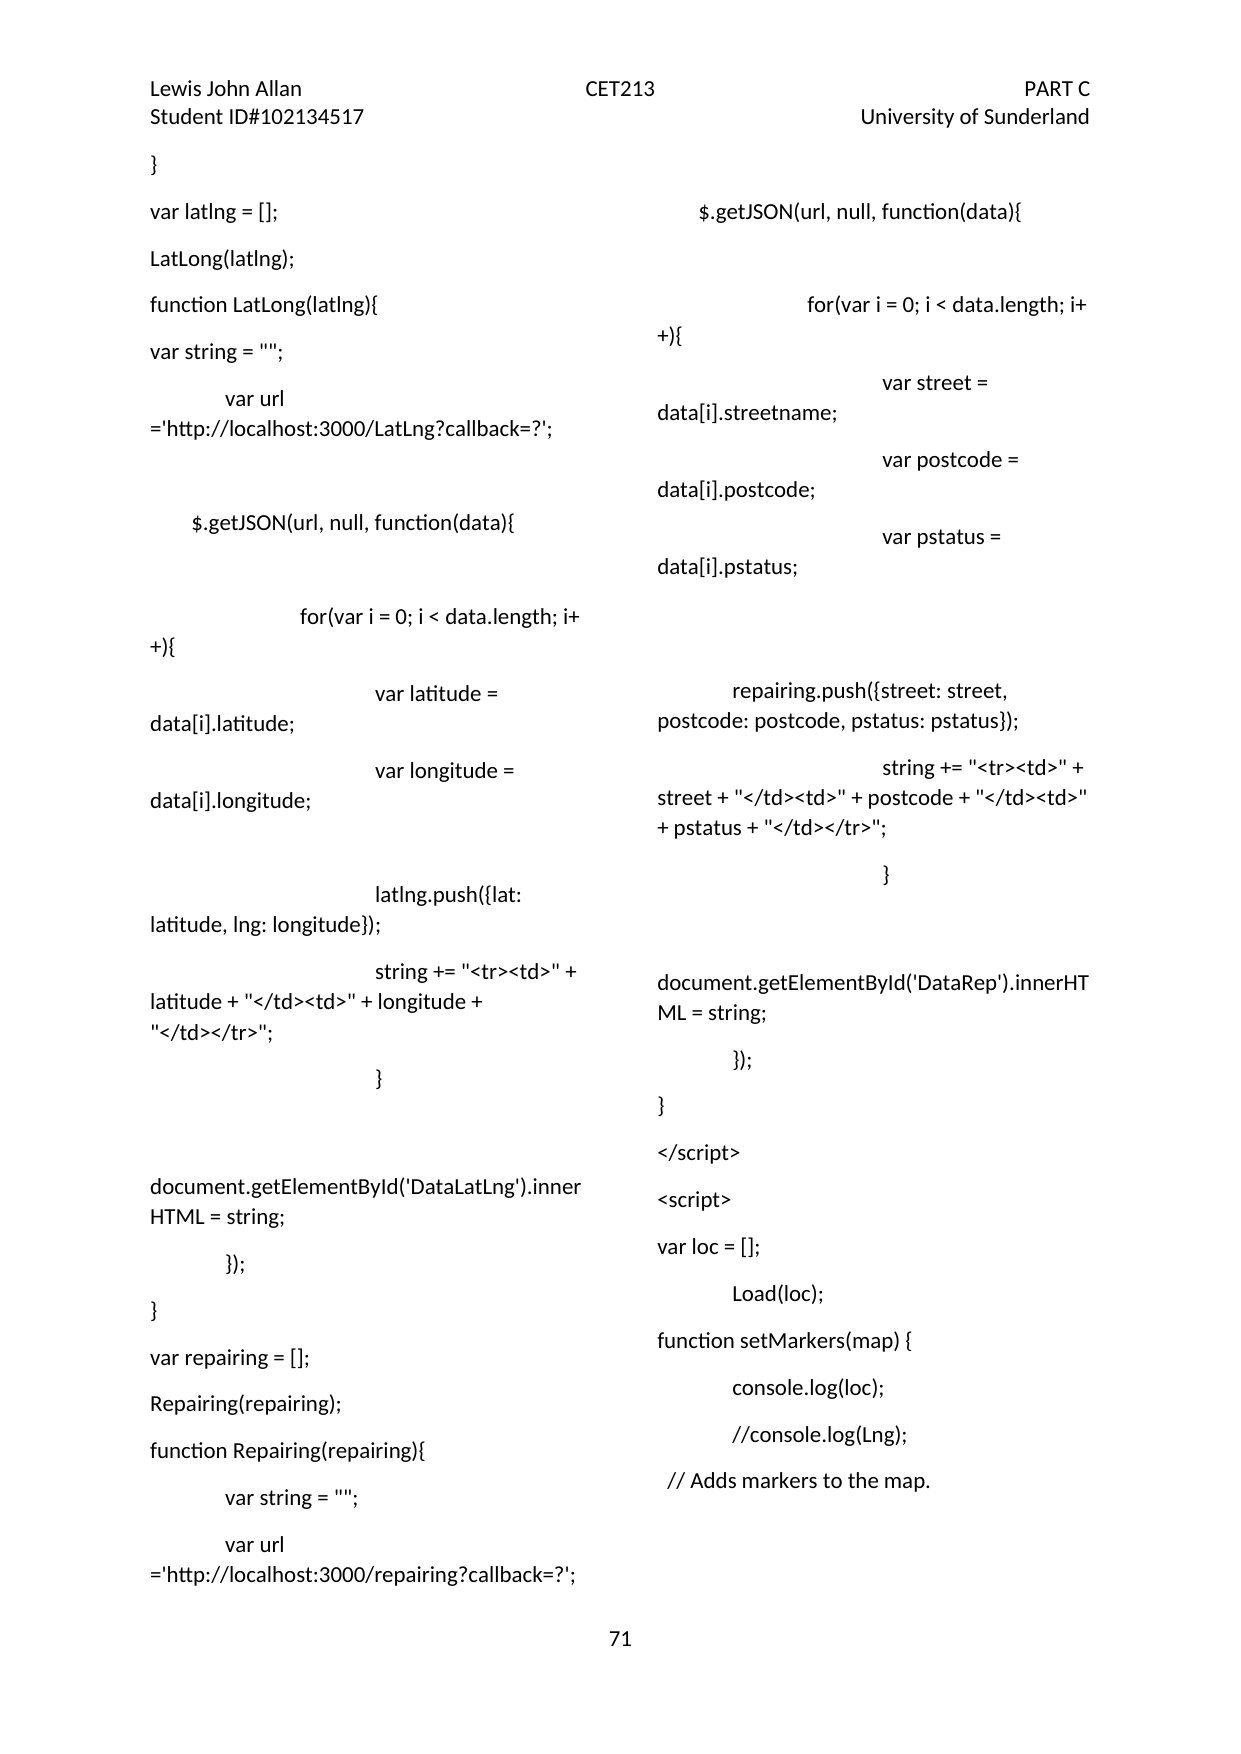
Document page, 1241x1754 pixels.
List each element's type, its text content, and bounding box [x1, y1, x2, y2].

text var latitude = data[i].latitude; [150, 679, 583, 737]
text LatLong(latlng); [150, 244, 583, 272]
text var latlng = []; [150, 197, 583, 225]
text var url ='http://localhost:3000/LatLng?callback=?'; [150, 384, 583, 443]
text } [657, 860, 1090, 888]
text } [150, 150, 583, 178]
text var pstatus = data[i].pstatus; [657, 522, 1090, 580]
text document.getElementById('DataRep').innerHTML = string; [657, 907, 1090, 1026]
text document.getElementById('DataLatLng').innerHTML = string; [150, 1111, 583, 1230]
text var loc = []; [657, 1232, 1090, 1260]
text for(var i = 0; i < data.length; i++){ [657, 291, 1090, 349]
text }); [150, 1249, 583, 1277]
text } [150, 1296, 583, 1324]
text //console.log(Lng); [657, 1420, 1090, 1448]
text // Adds markers to the map. [657, 1467, 1090, 1495]
text $.getJSON(url, null, function(data){ [150, 508, 583, 536]
text var string = ""; [150, 337, 583, 366]
text }); [657, 1045, 1090, 1073]
text Repairing(repairing); [150, 1389, 583, 1418]
text var string = ""; [150, 1483, 583, 1511]
text string += "<tr><td>" + latitude + "</td><td>" + longitude + "</td></tr>"; [150, 957, 583, 1046]
text Load(loc); [657, 1279, 1090, 1307]
text <script> [657, 1185, 1090, 1213]
text function Repairing(repairing){ [150, 1436, 583, 1464]
text var postcode = data[i].postcode; [657, 445, 1090, 503]
text string += "<tr><td>" + street + "</td><td>" + postcode + "</td><td>" + pstatus + "</td></tr>"; [657, 753, 1090, 842]
text var street = data[i].streetname; [657, 368, 1090, 426]
text for(var i = 0; i < data.length; i++){ [150, 602, 583, 660]
text repairing.push({street: street, postcode: postcode, pstatus: pstatus}); [657, 646, 1090, 734]
text function LatLong(latlng){ [150, 291, 583, 319]
text $.getJSON(url, null, function(data){ [657, 197, 1090, 225]
text latlng.push({lat: latitude, lng: longitude}); [150, 880, 583, 938]
text var longitude = data[i].longitude; [150, 756, 583, 814]
text } [150, 1064, 583, 1093]
text var repairing = []; [150, 1343, 583, 1371]
text var url ='http://localhost:3000/repairing?callback=?'; [150, 1530, 583, 1588]
text console.log(loc); [657, 1373, 1090, 1401]
text } [657, 1092, 1090, 1120]
text </script> [657, 1138, 1090, 1167]
text function setMarkers(map) { [657, 1326, 1090, 1354]
